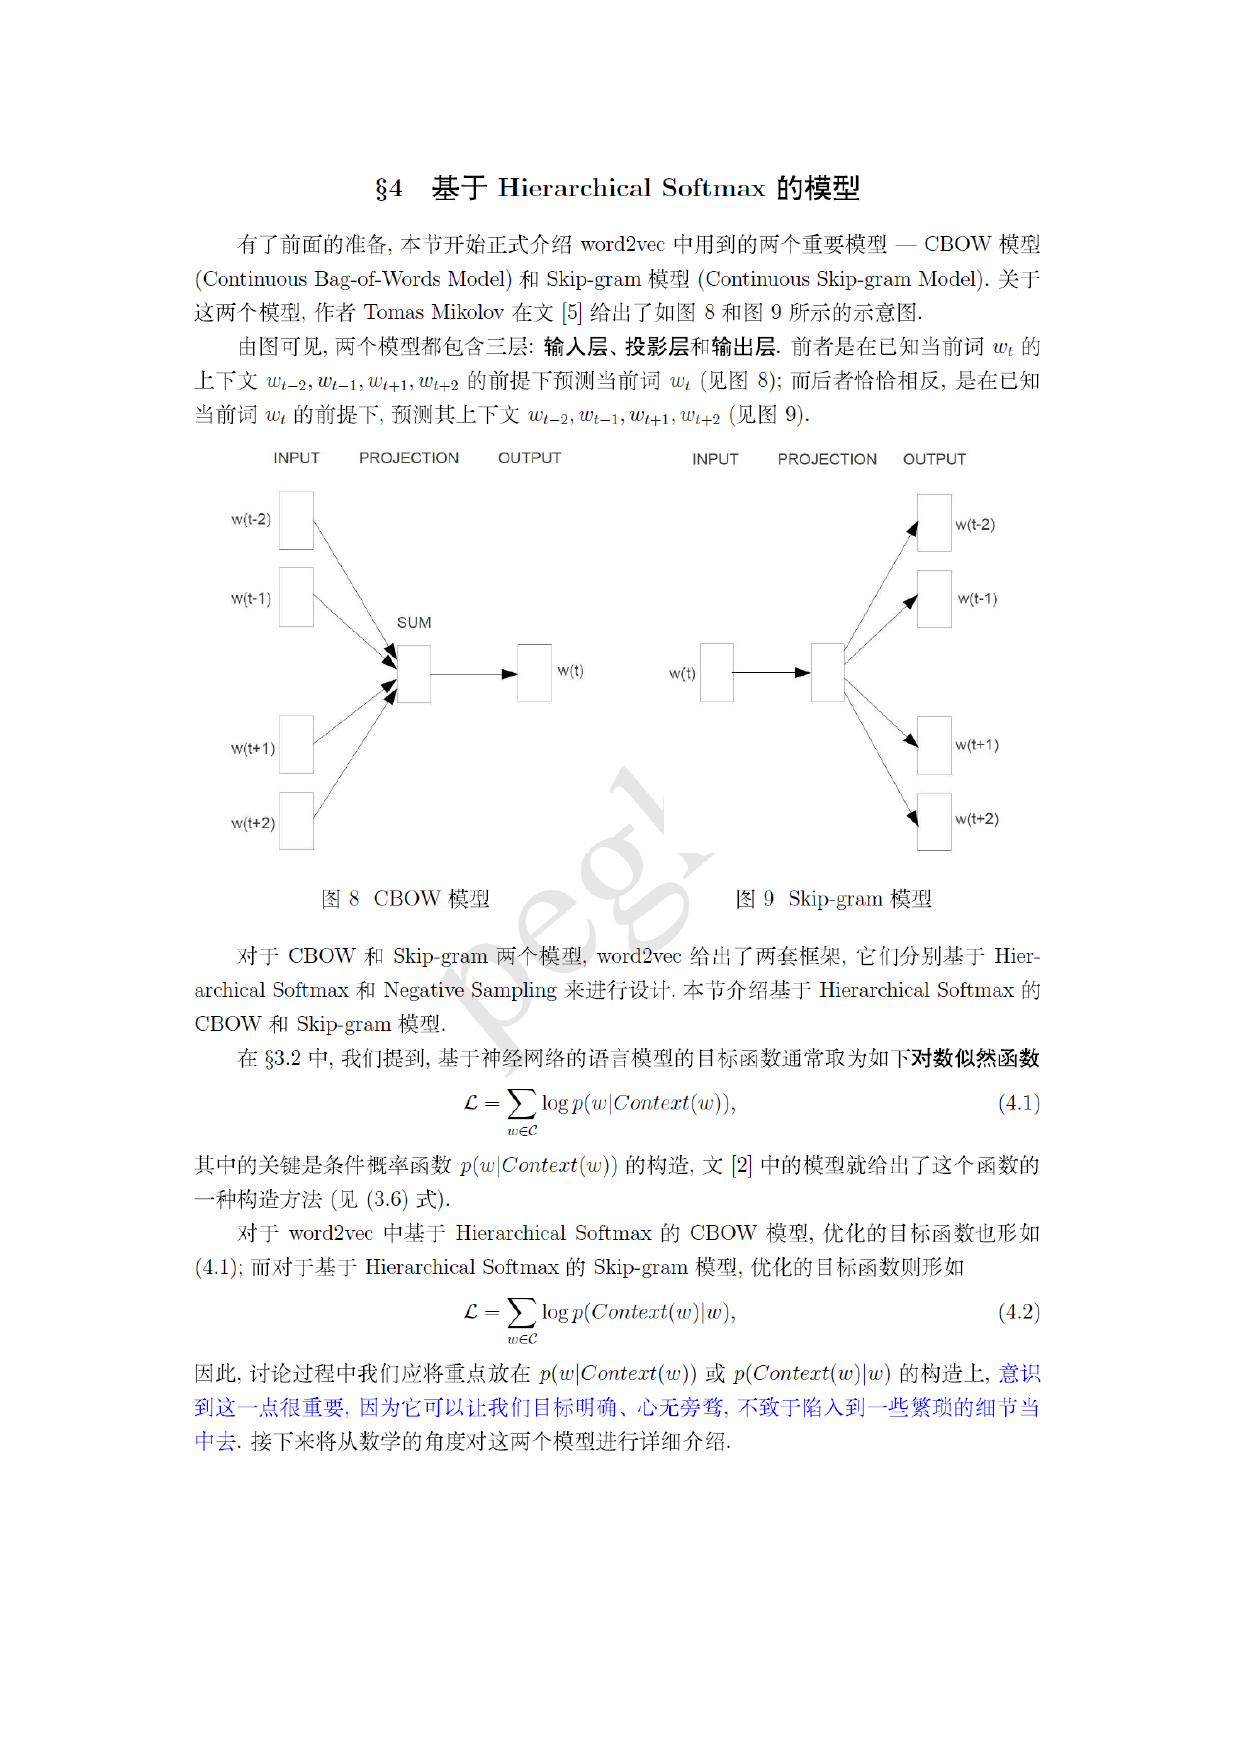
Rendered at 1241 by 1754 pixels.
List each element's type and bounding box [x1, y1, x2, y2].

picture [187, 162, 1053, 1460]
